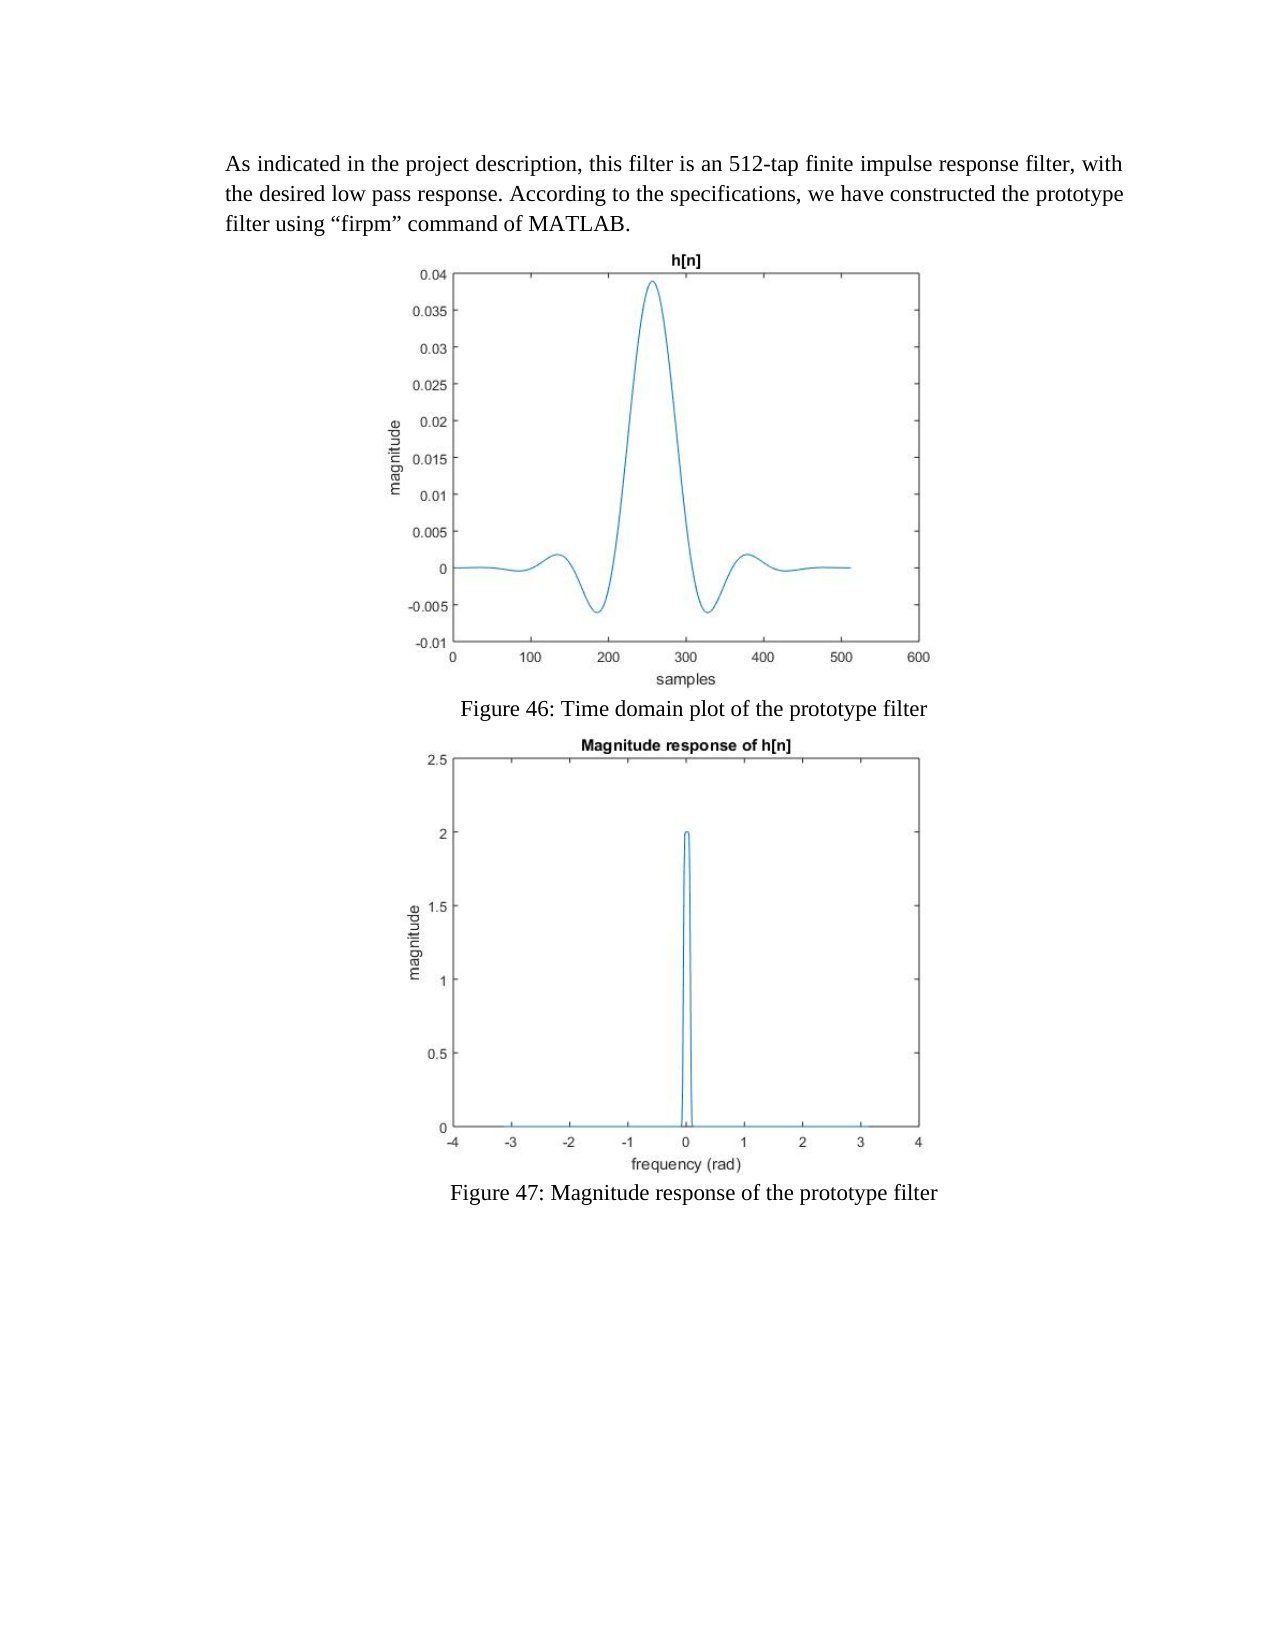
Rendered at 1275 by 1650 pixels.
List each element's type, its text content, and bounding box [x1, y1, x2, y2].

list As indicated in the project description, this filter is an 512-tap finite impulse response filter, with the desired low pass response. According to the specifications, we have constructed the prototype filter using “firpm” command of MATLAB. [225, 150, 1125, 237]
picture [375, 725, 976, 1176]
list Figure 47: Magnitude response of the prototype filter [262, 1179, 1125, 1206]
list Figure 46: Time domain plot of the prototype filter [262, 695, 1125, 721]
picture [375, 240, 976, 691]
